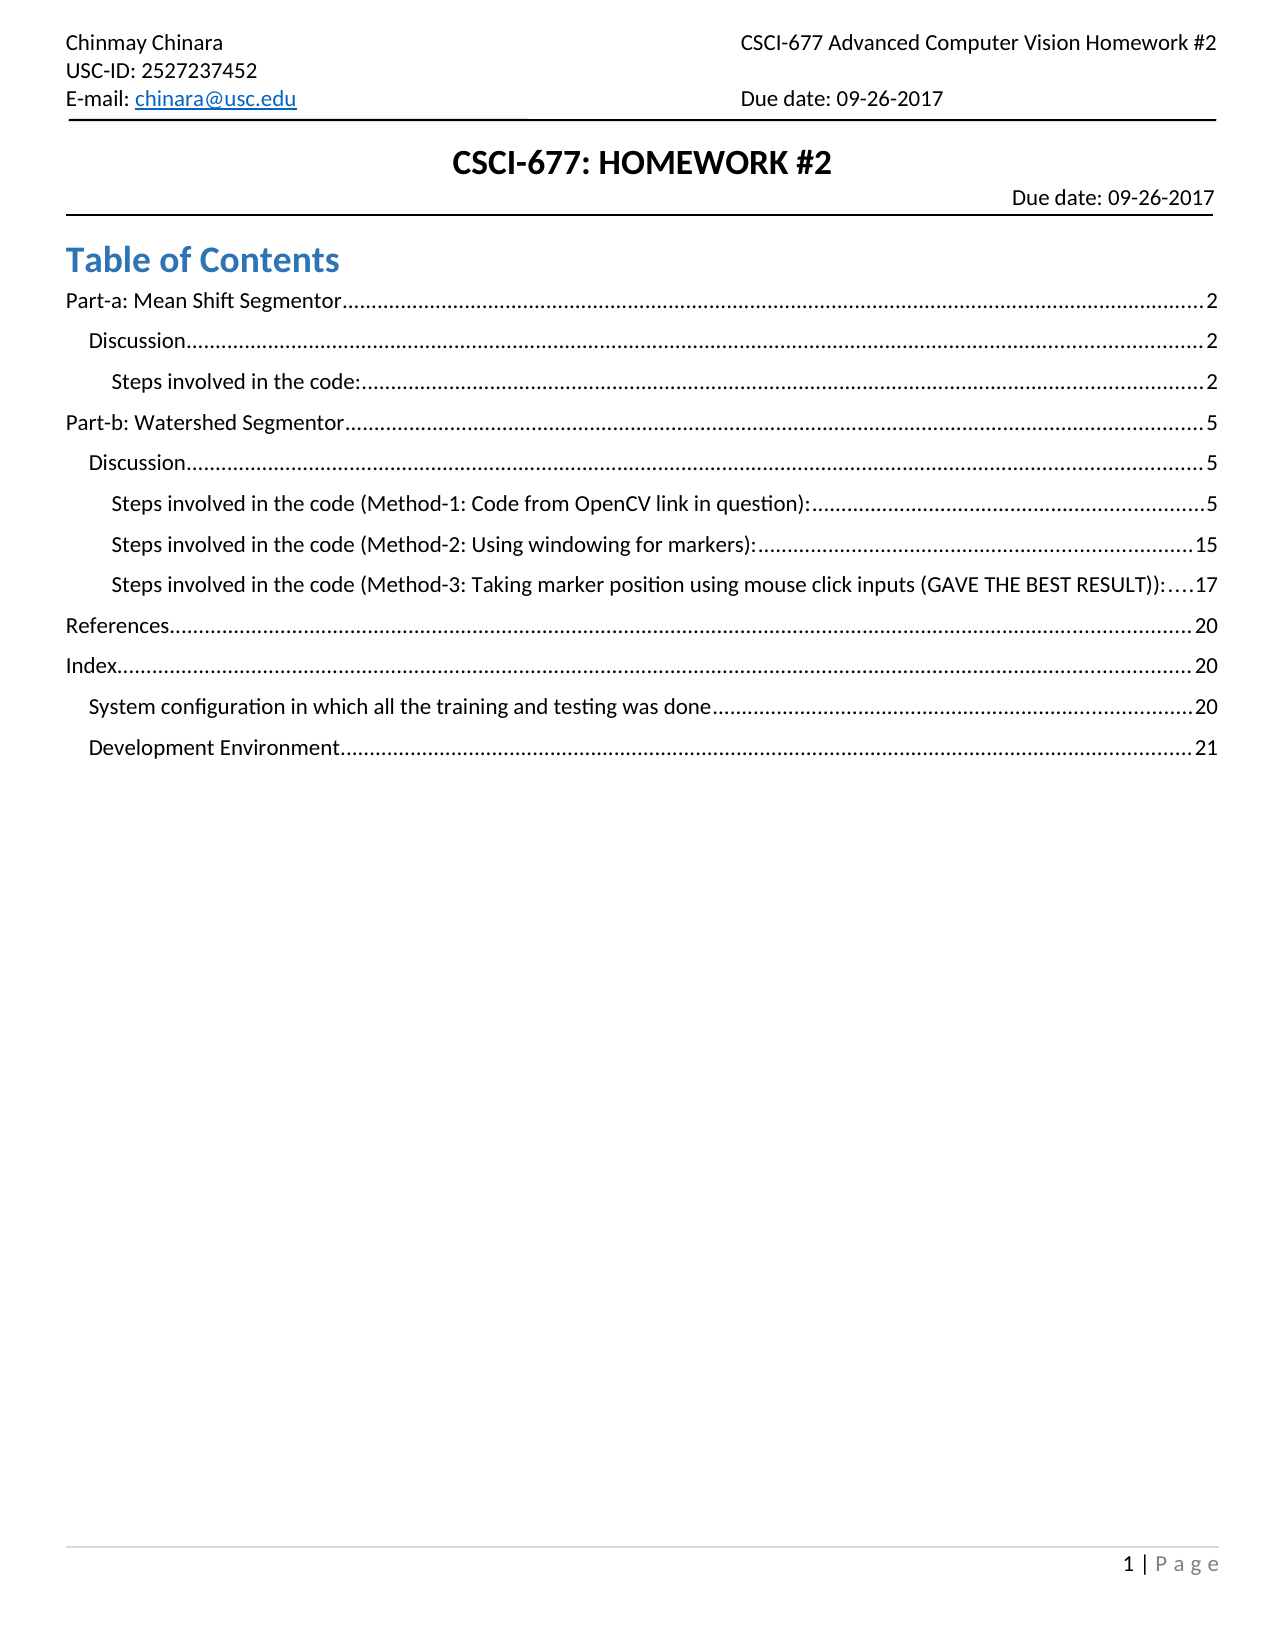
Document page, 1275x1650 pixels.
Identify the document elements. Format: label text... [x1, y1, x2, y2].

text Due date: 09-26-2017 [66, 183, 1219, 211]
text CSCI-677: HOMEWORK #2 [66, 140, 1219, 183]
